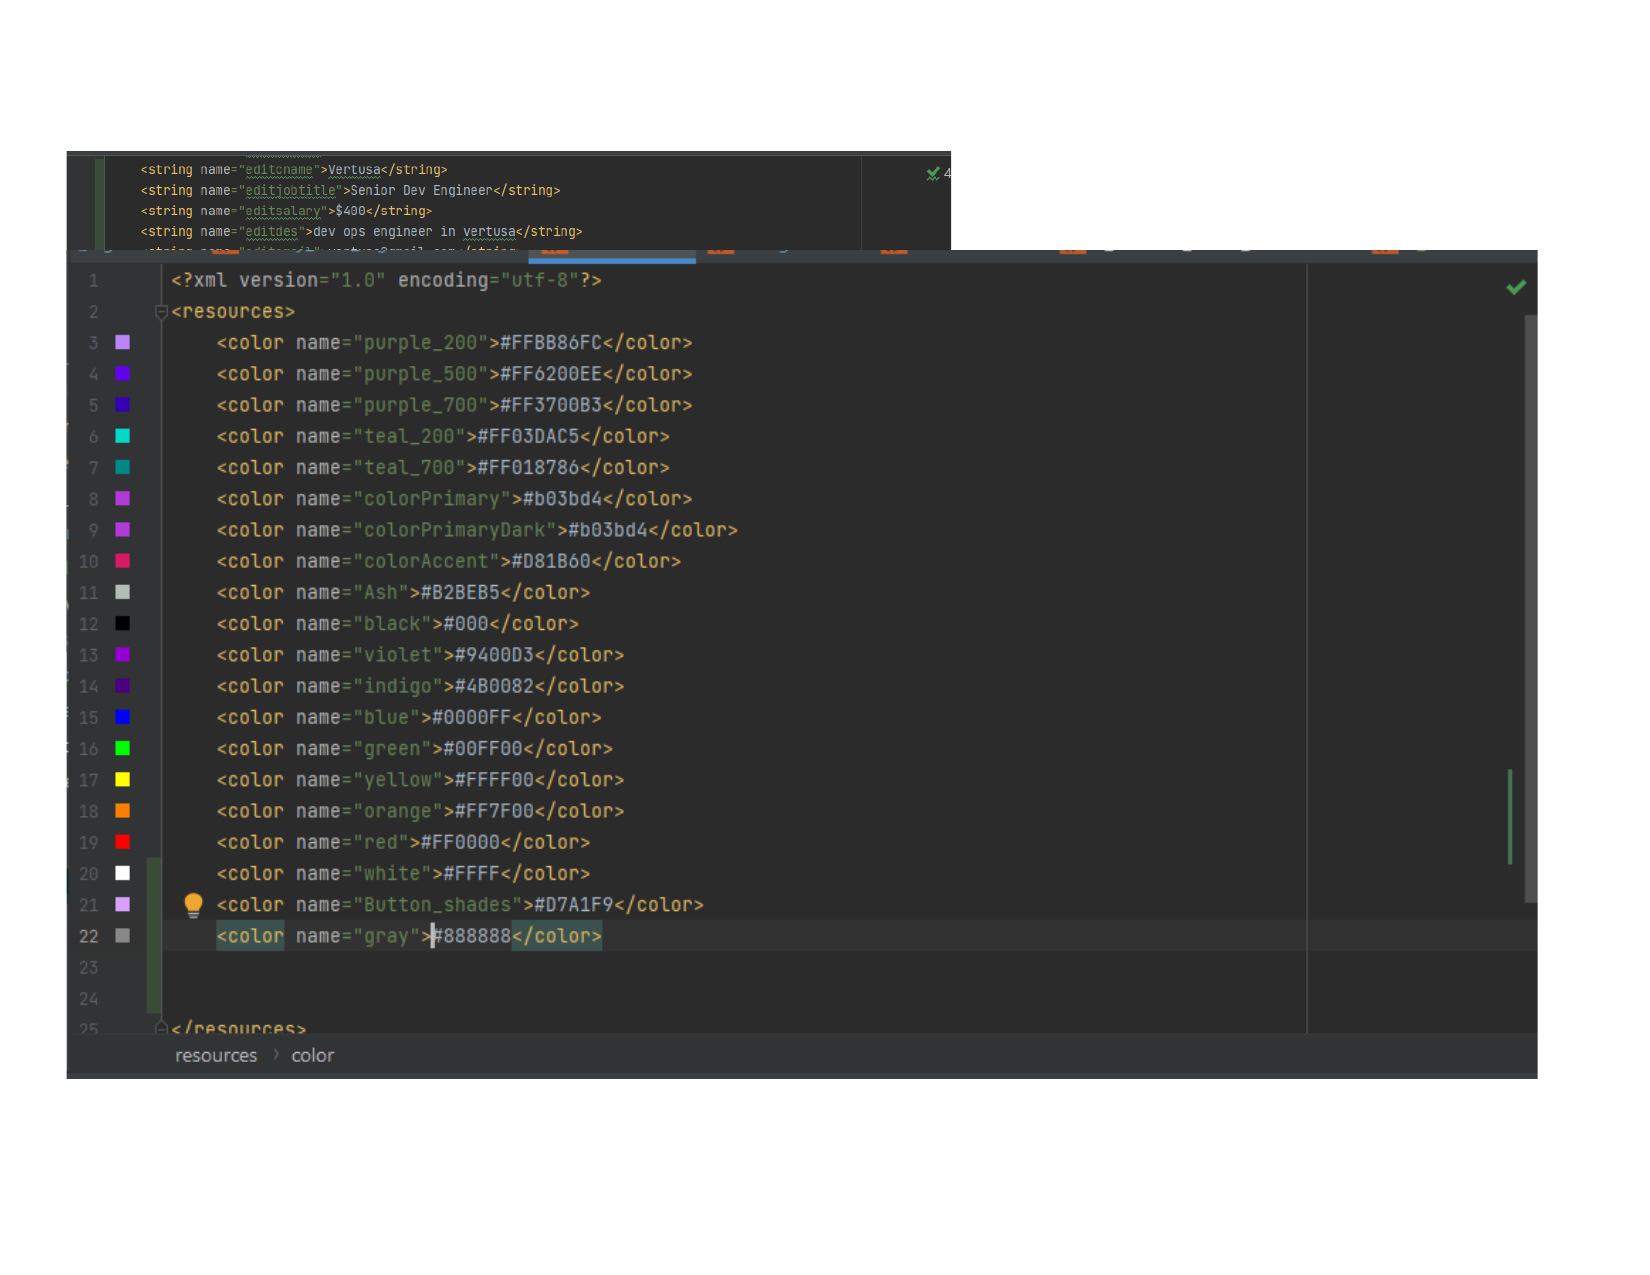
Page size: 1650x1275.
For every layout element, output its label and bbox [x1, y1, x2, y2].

picture [66, 151, 1538, 1079]
